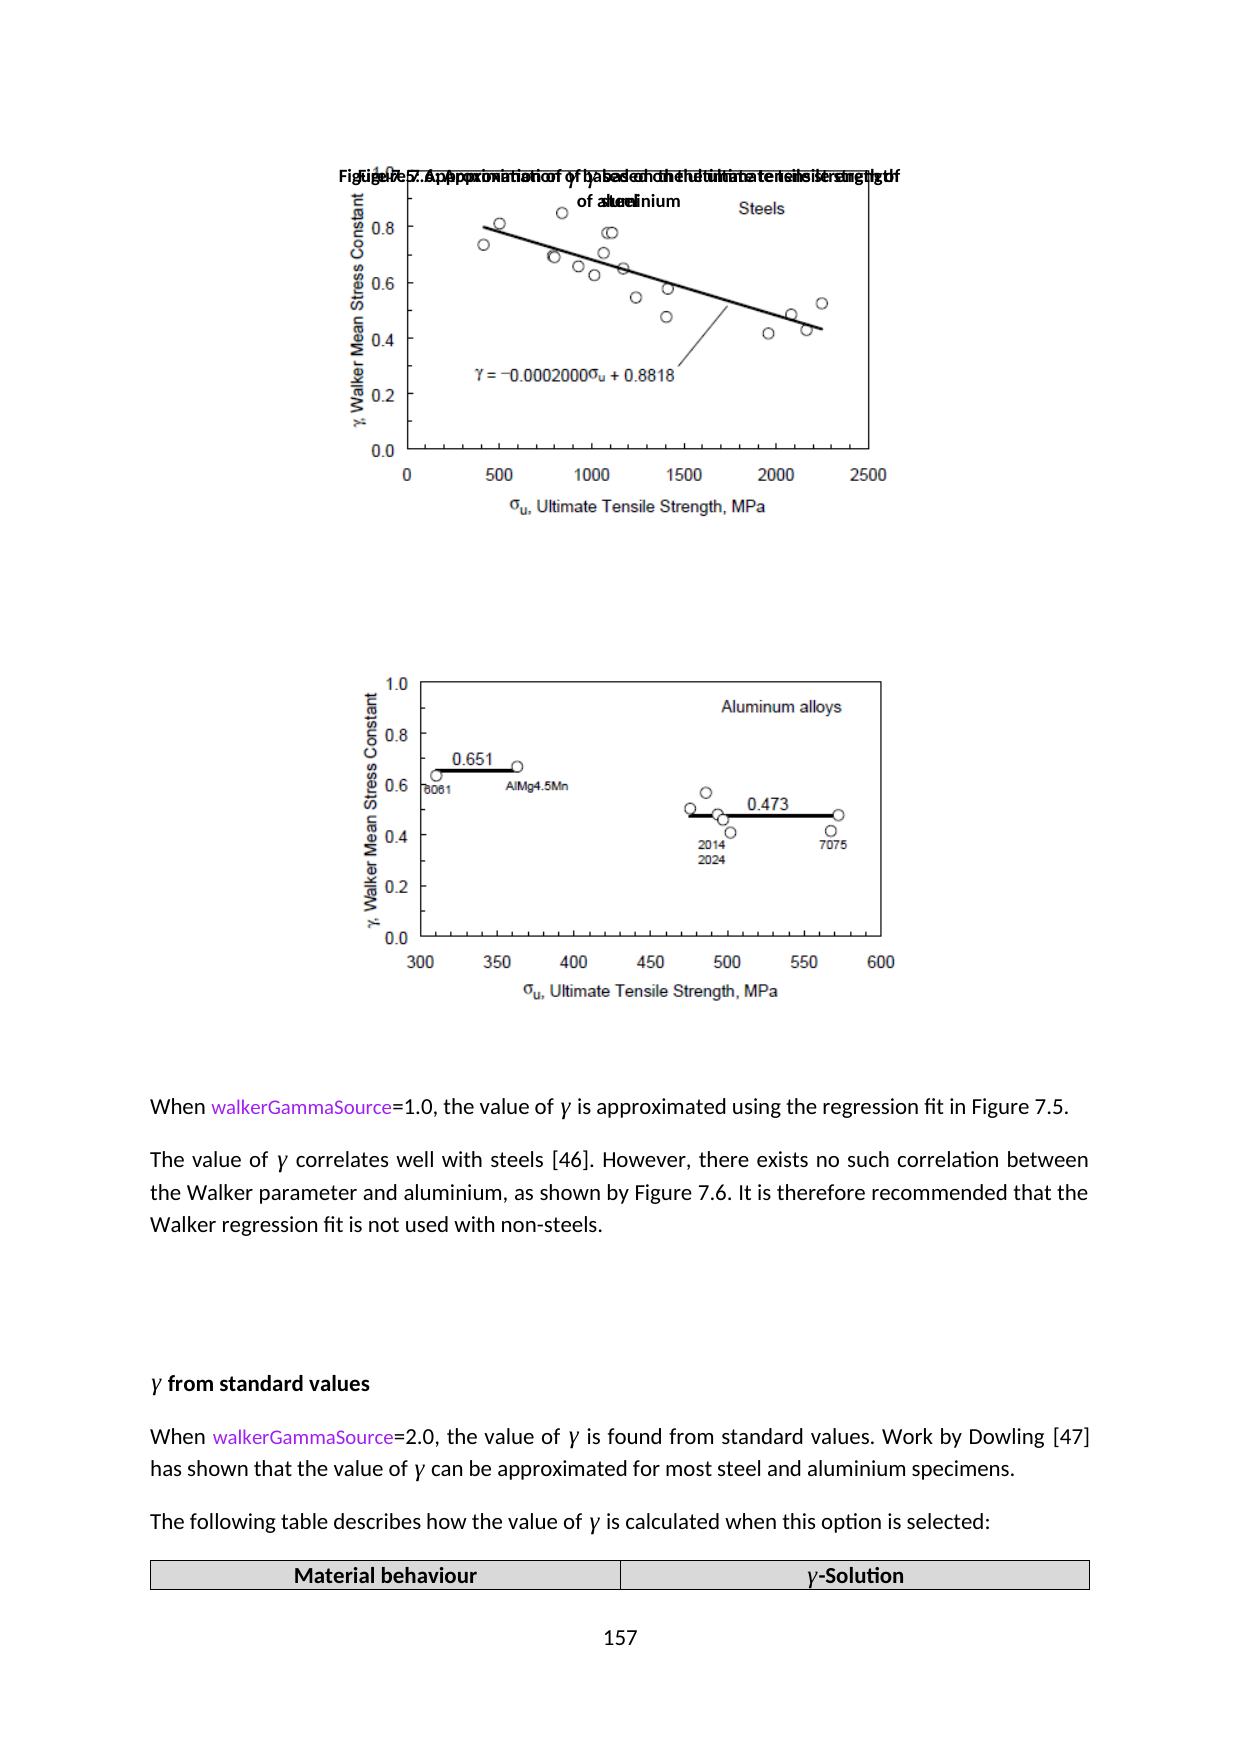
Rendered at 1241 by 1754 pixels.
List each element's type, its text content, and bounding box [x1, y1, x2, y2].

picture [337, 149, 902, 535]
text The following table describes how the value of is calculated when this option is selected: [150, 1507, 1090, 1535]
picture [355, 660, 903, 1012]
text The value of correlates well with steels . However, there exists no such correlation between the Walker parameter and aluminium, as shown by Figure 7.6. It is therefore recommended that the Walker regression fit is not used with non-steels. [150, 1145, 1090, 1238]
text When walkerGammaSource=2.0, the value of is found from standard values. Work by Dowling has shown that the value of can be approximated for most steel and aluminium specimens. [150, 1422, 1090, 1482]
text from standard values [150, 1369, 1090, 1397]
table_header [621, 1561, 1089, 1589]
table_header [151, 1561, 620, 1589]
